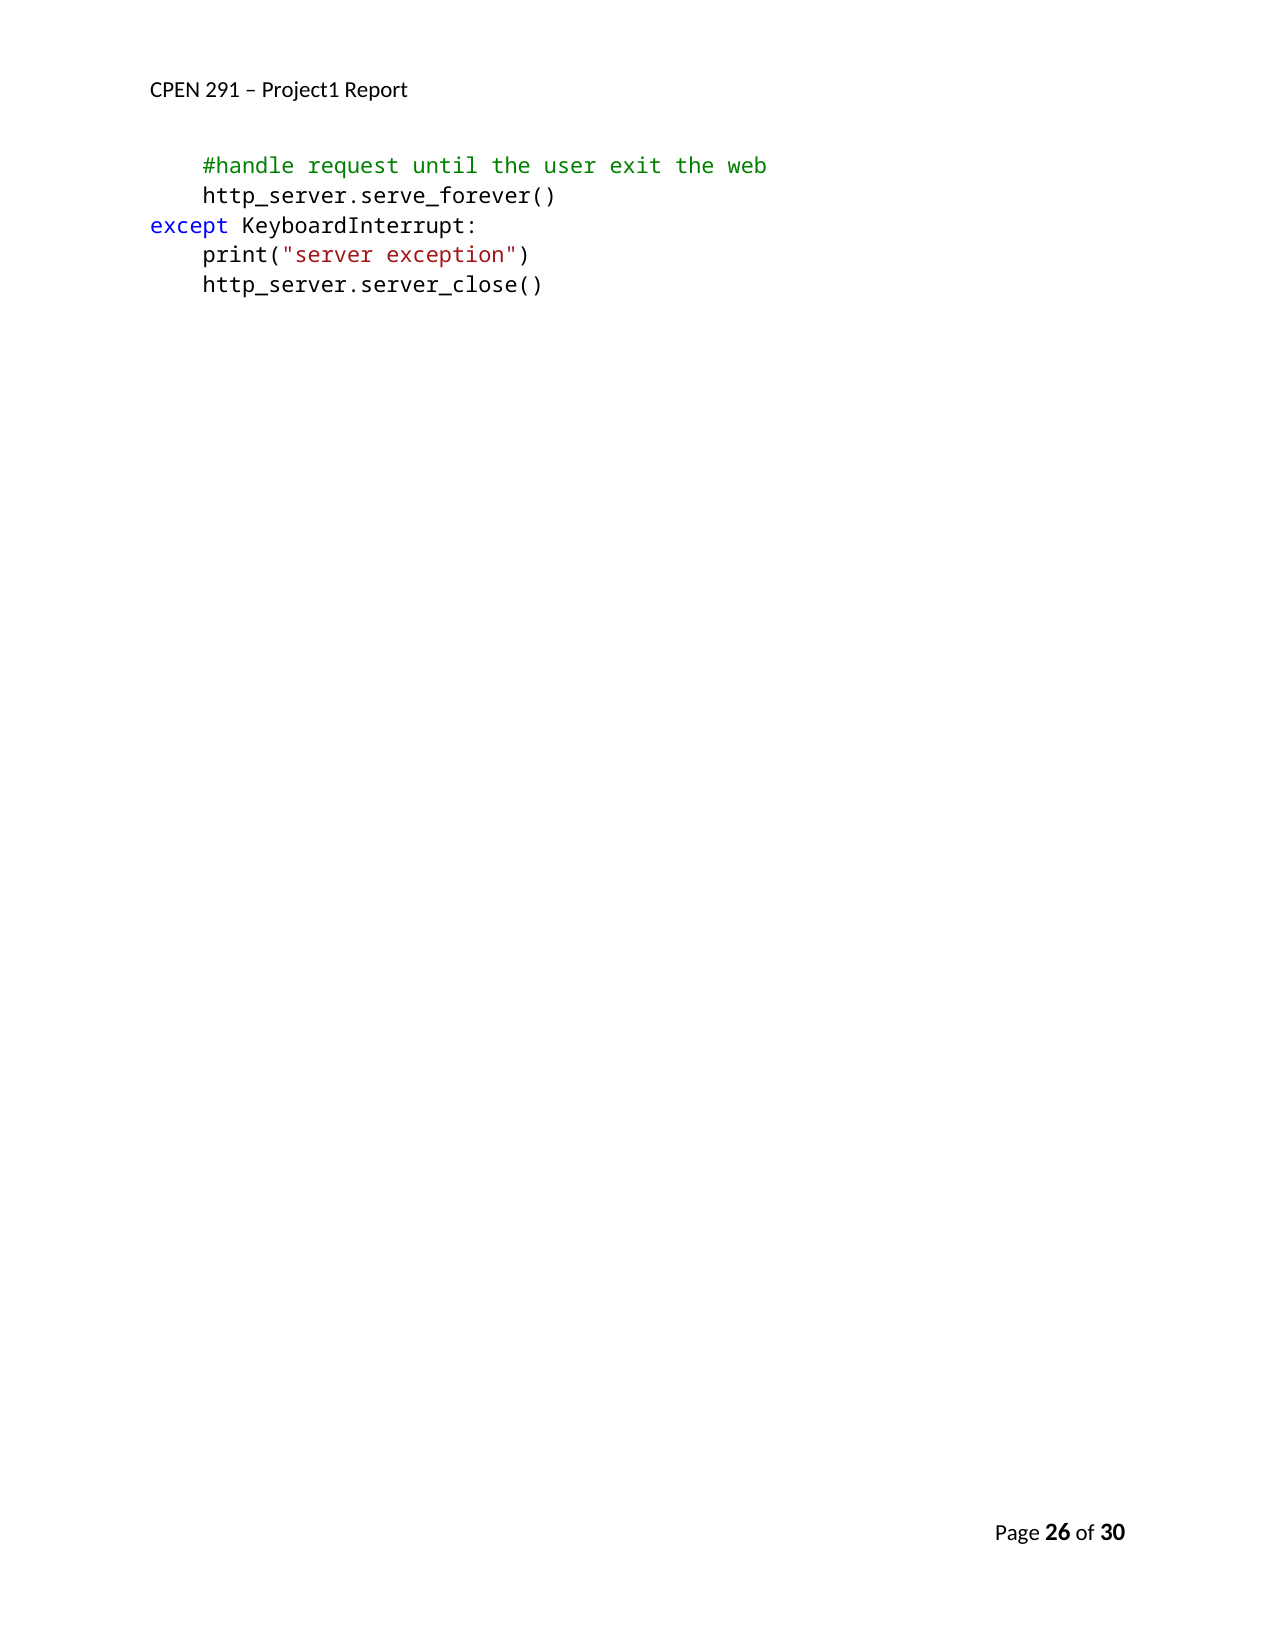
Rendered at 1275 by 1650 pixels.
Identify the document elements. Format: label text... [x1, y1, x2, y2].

text except KeyboardInterrupt: [150, 209, 1125, 239]
text #handle request until the user exit the web [150, 150, 1125, 180]
text http_server.serve_forever() [150, 180, 1125, 209]
text print("server exception") [150, 239, 1125, 269]
text http_server.server_close() [150, 269, 1125, 299]
